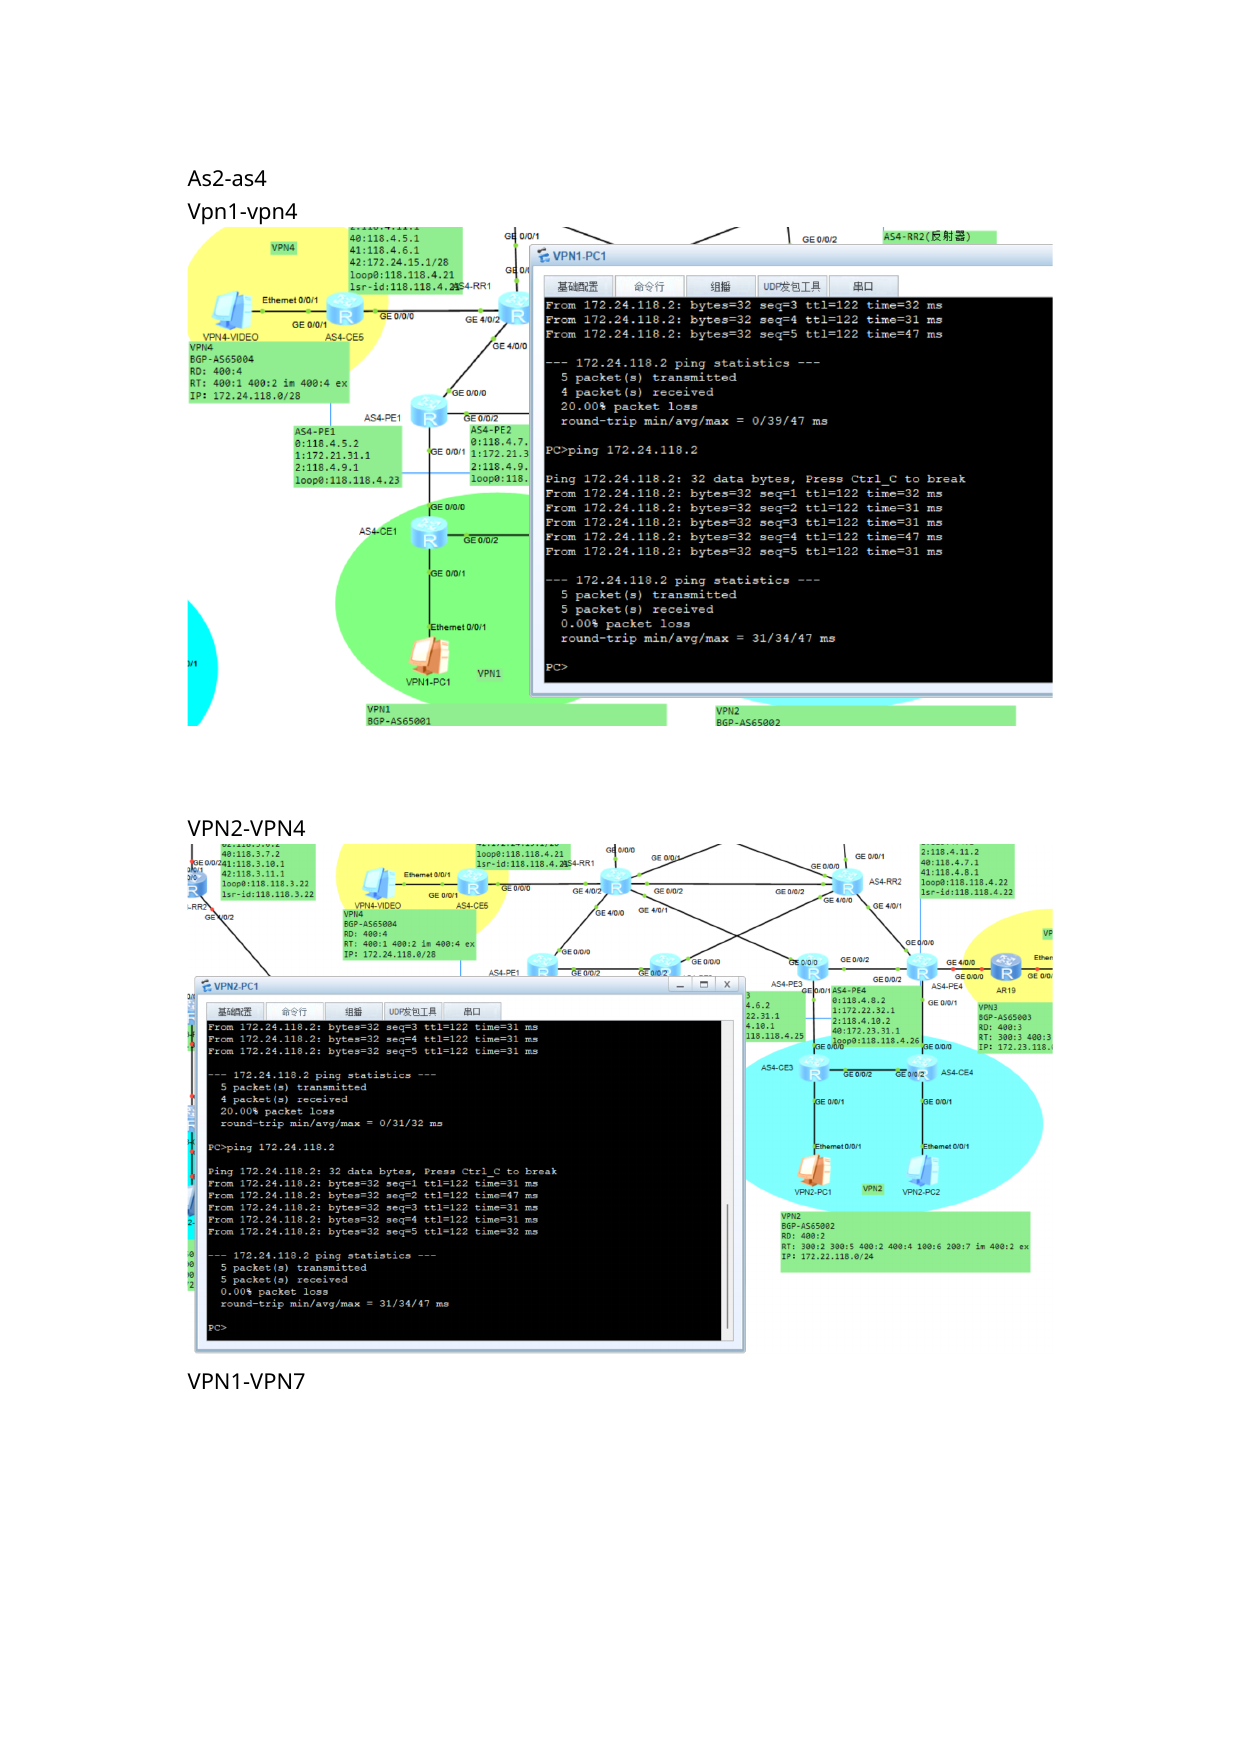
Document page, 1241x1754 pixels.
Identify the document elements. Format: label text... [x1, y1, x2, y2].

text As2-as4 [187, 162, 1053, 194]
text VPN1-VPN7 [187, 1364, 1053, 1397]
picture [187, 844, 1053, 1354]
text Vpn1-vpn4 [187, 194, 1053, 227]
picture [187, 227, 1053, 726]
text VPN2-VPN4 [187, 812, 1053, 844]
